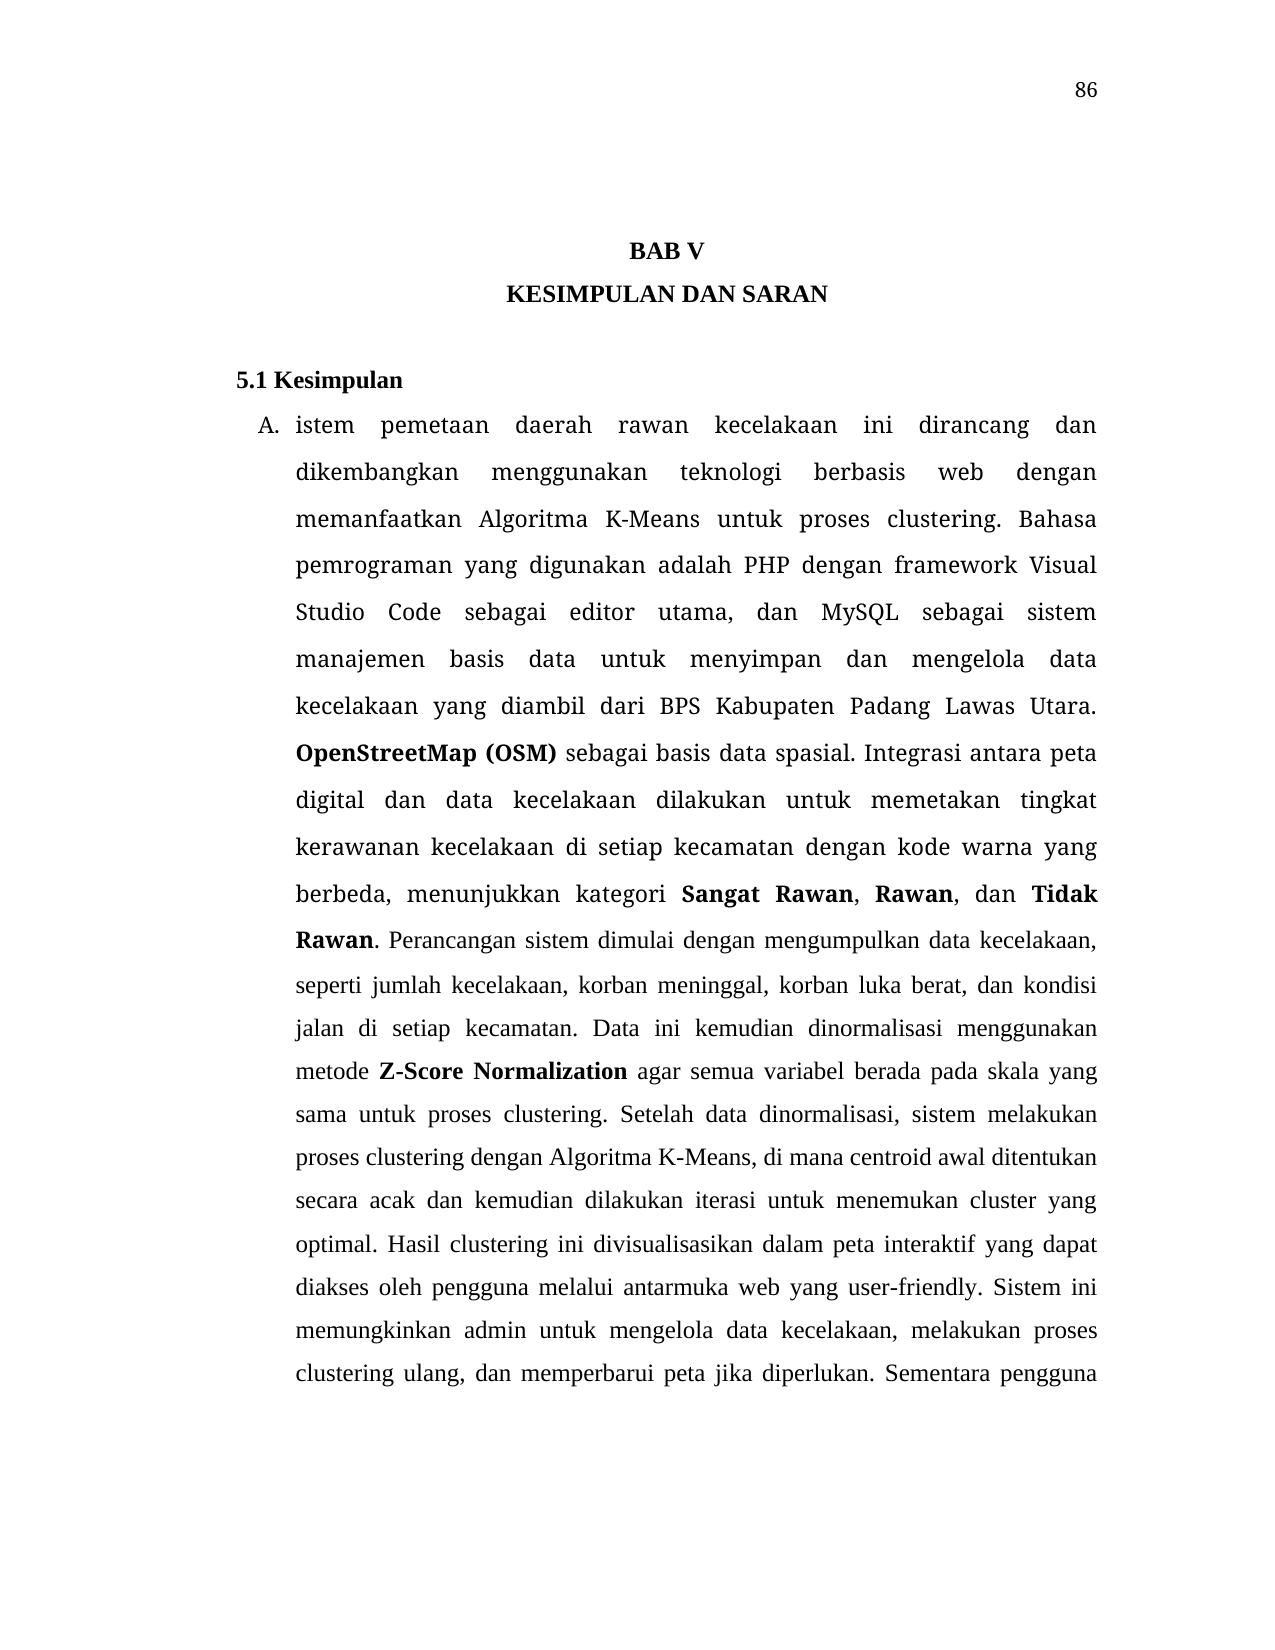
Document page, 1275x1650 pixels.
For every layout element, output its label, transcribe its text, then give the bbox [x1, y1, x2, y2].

text KESIMPULAN DAN SARAN [236, 279, 1098, 308]
text BAB V [236, 236, 1098, 265]
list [258, 409, 1098, 1387]
text 5.1 Kesimpulan [236, 366, 1098, 394]
